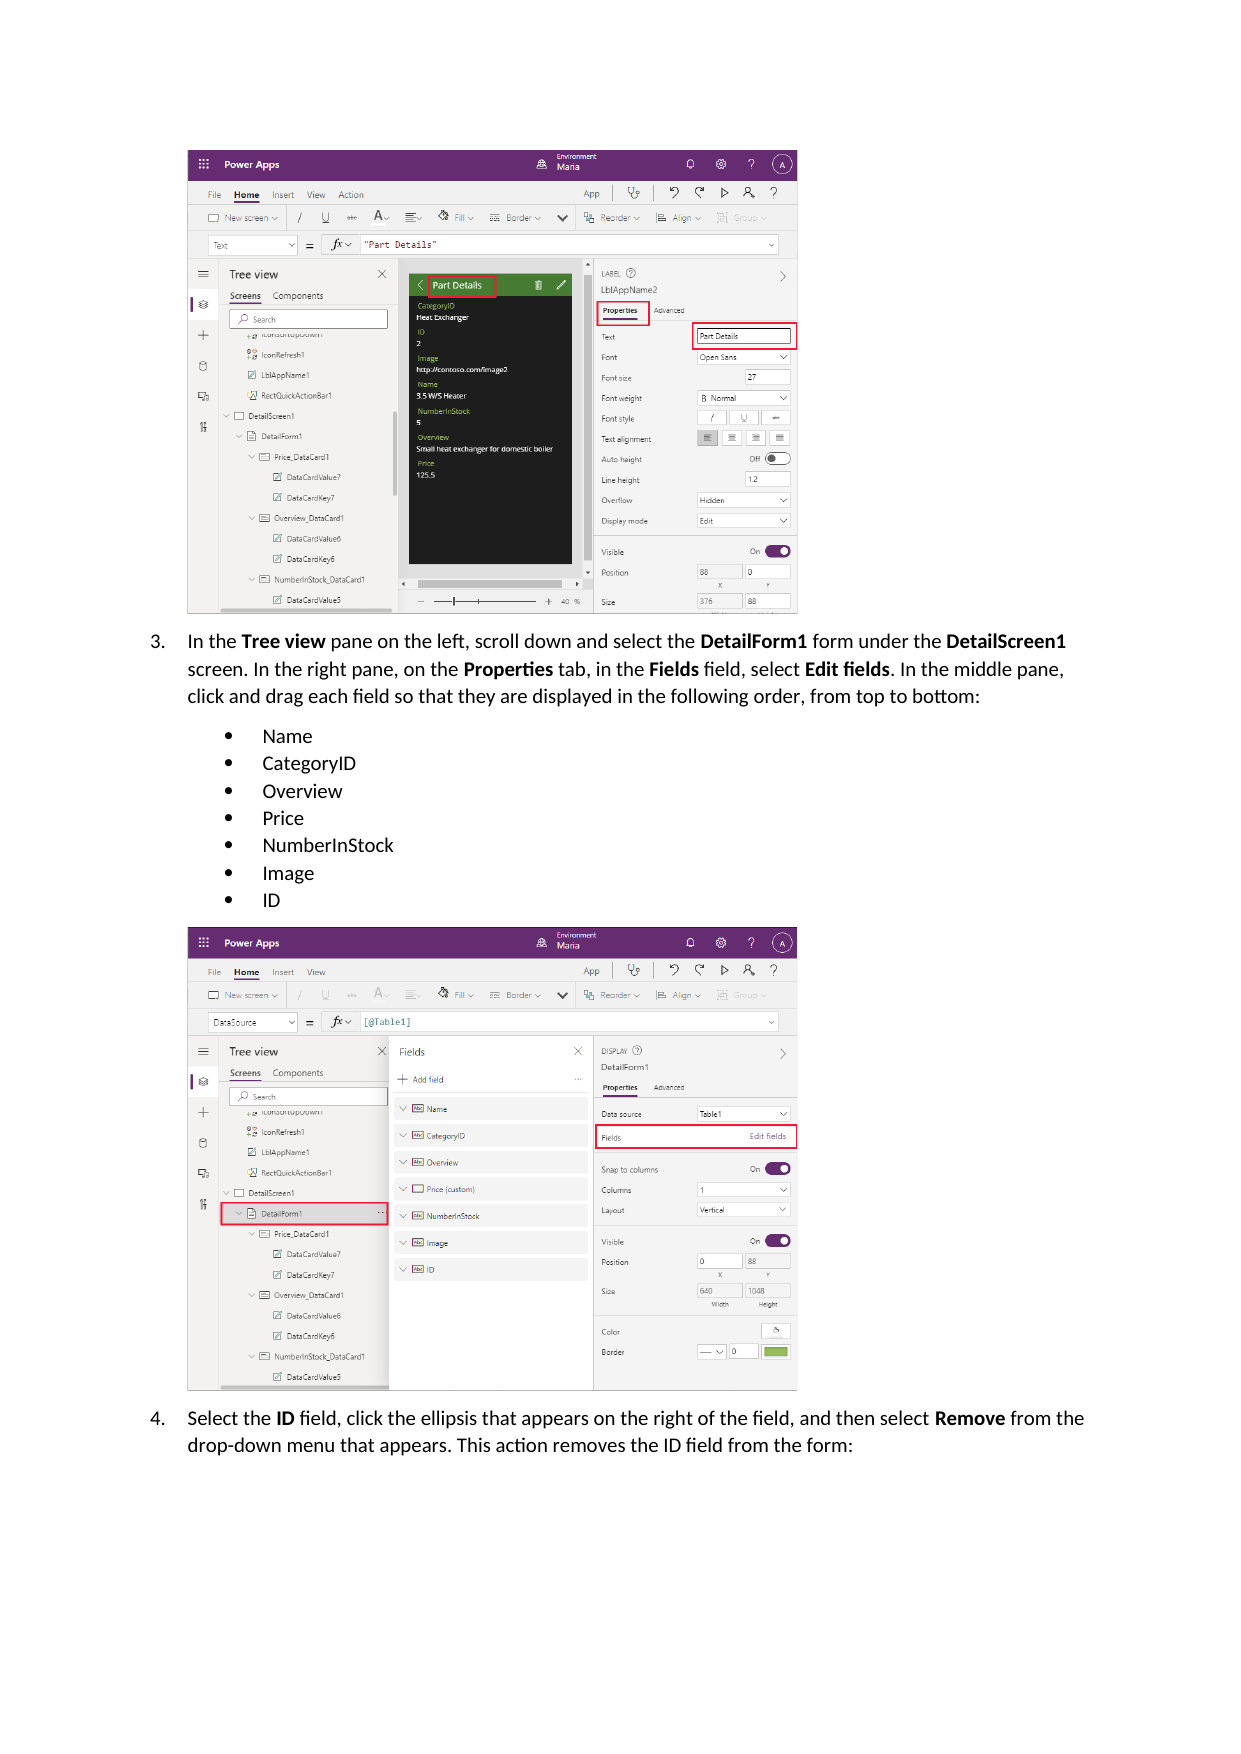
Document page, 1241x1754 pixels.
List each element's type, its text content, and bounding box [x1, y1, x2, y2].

list Select the ID field, click the ellipsis that appears on the right of the field, and then select Remove from the drop-down menu that appears. This action removes the ID field from the form: [150, 1405, 1090, 1458]
list Price [225, 805, 1090, 831]
list CategoryID [225, 750, 1090, 776]
picture [187, 150, 798, 614]
list Name [225, 723, 1090, 748]
list In the Tree view pane on the left, scroll down and select the DetailForm1 form under the DetailScreen1 screen. In the right pane, on the Properties tab, in the Fields field, select Edit fields. In the middle pane, click and drag each field so that they are displayed in the following order, from top to bottom: [150, 628, 1090, 708]
picture [187, 927, 798, 1391]
list Overview [225, 778, 1090, 803]
list NumberInStock [225, 833, 1090, 858]
list ID [225, 887, 1090, 913]
list Image [225, 860, 1090, 885]
